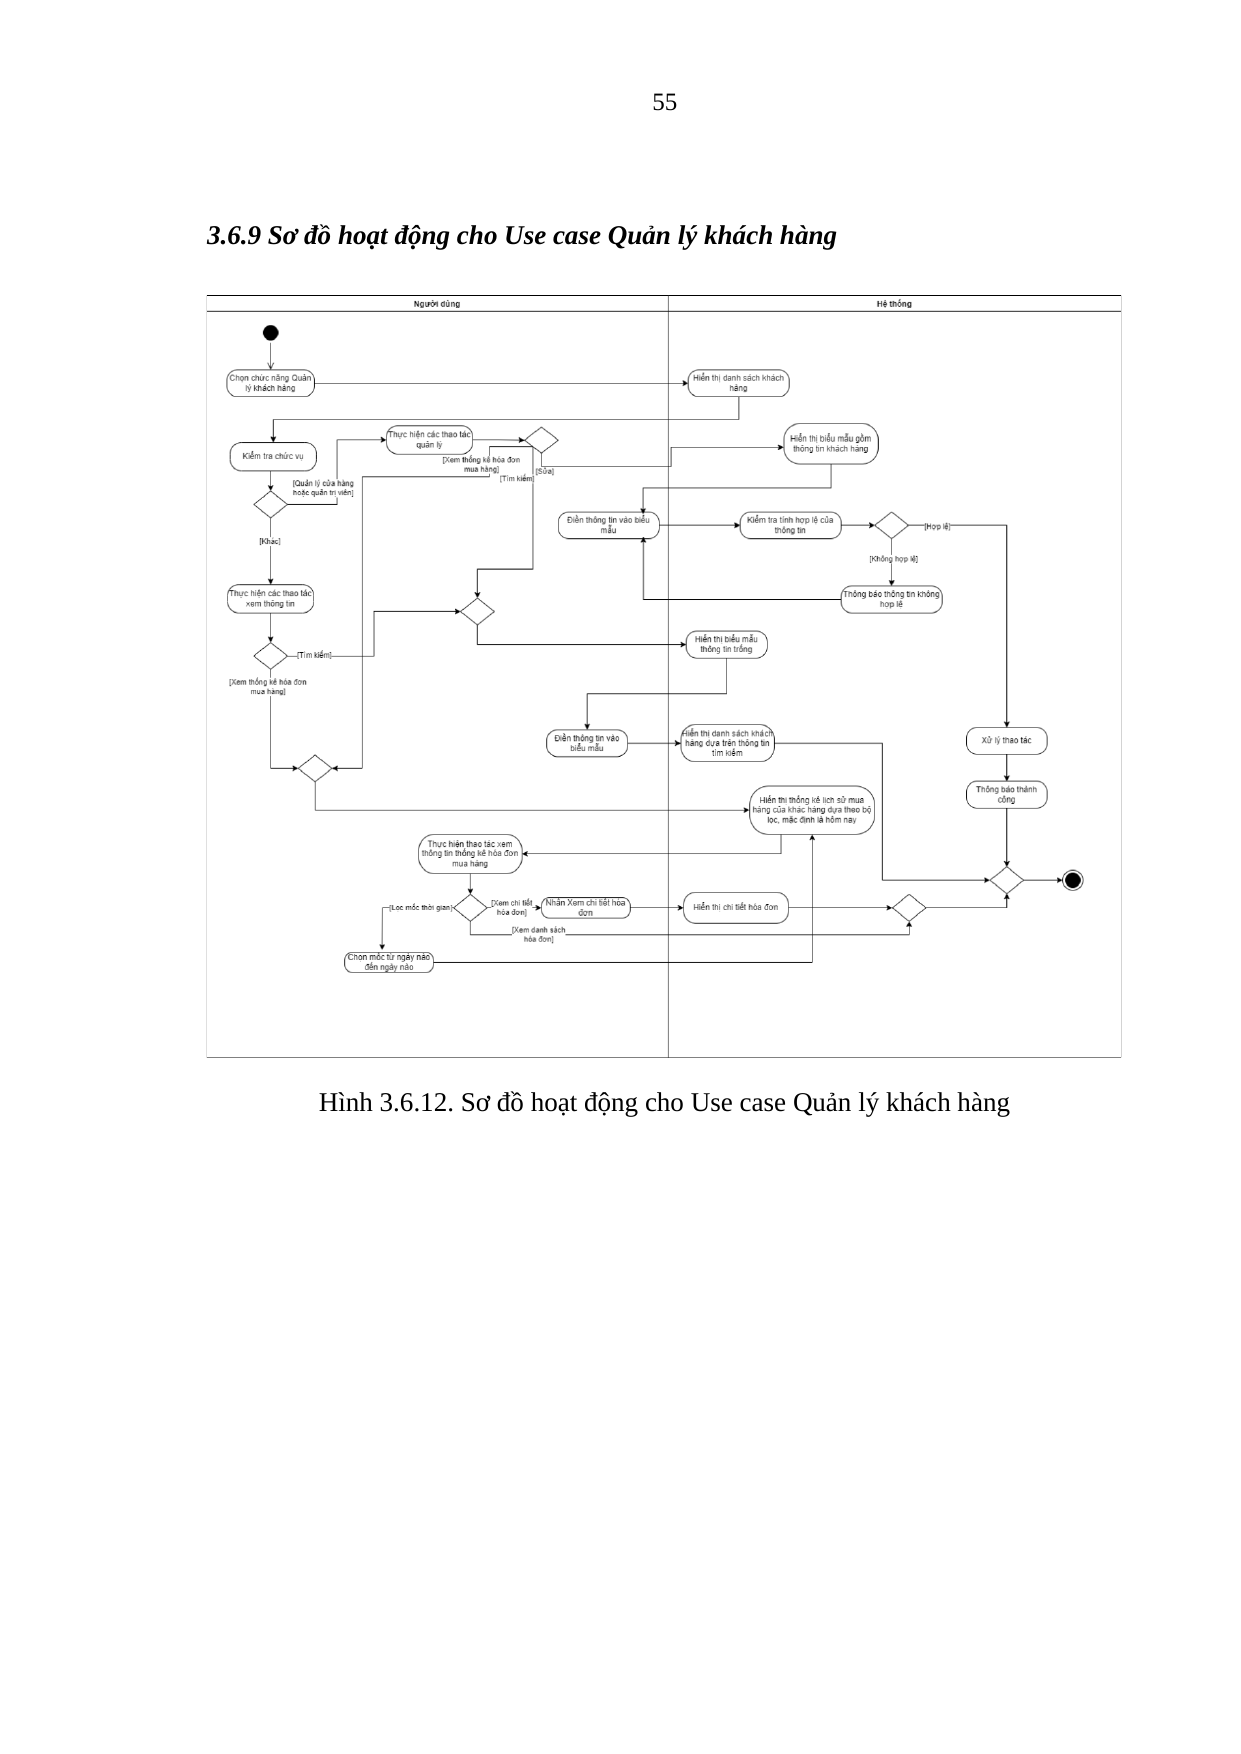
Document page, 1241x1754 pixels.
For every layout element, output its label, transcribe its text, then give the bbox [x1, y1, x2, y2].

subtitle Sơ đồ hoạt động cho Use case Quản lý khách hàng [207, 219, 1122, 250]
picture [206, 295, 1122, 1058]
